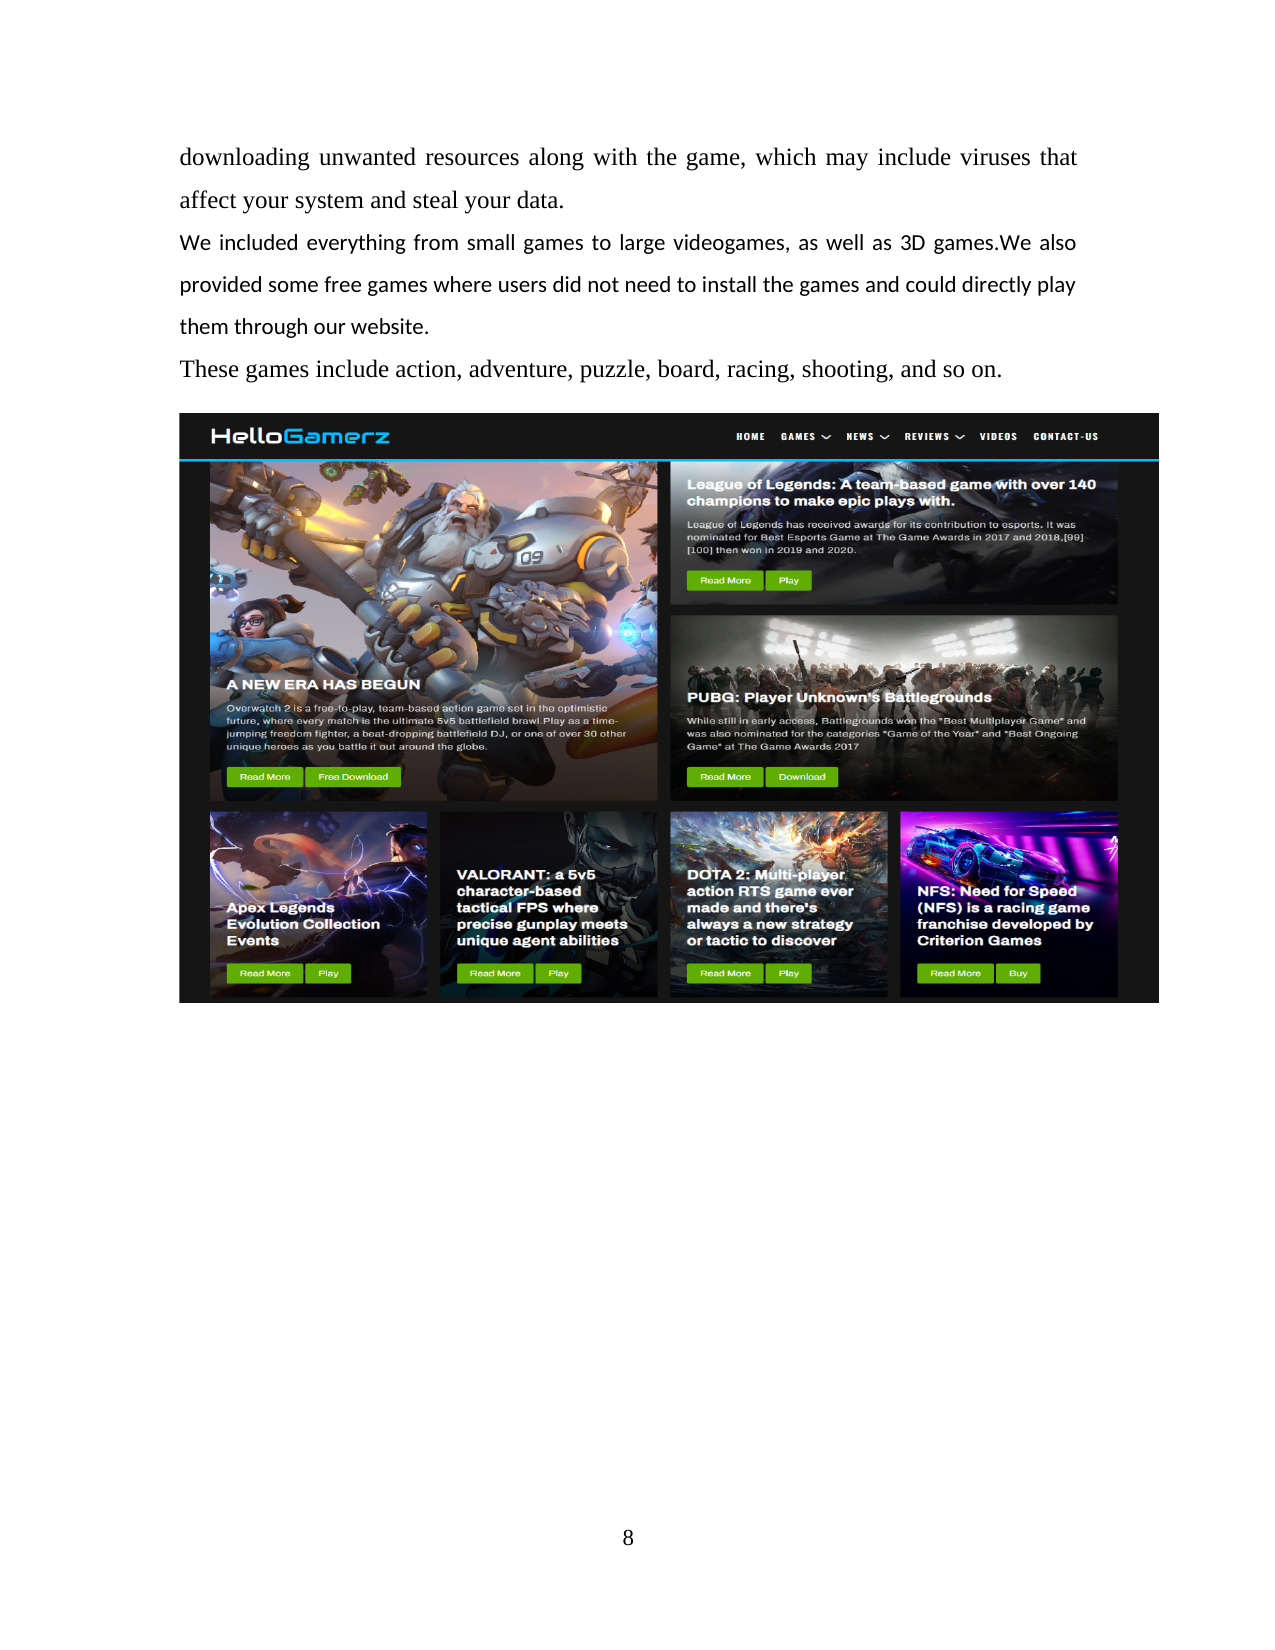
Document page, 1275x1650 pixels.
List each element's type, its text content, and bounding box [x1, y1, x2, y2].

picture [179, 413, 1159, 458]
text We included everything from small games to large videogames, as well as 3D games.We also provided some free games where users did not need to install the games and could directly play them through our website. [179, 228, 1078, 340]
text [179, 142, 1078, 214]
picture [179, 462, 1159, 1003]
text These games include action, adventure, puzzle, board, racing, shooting, and so on. [179, 354, 1078, 383]
